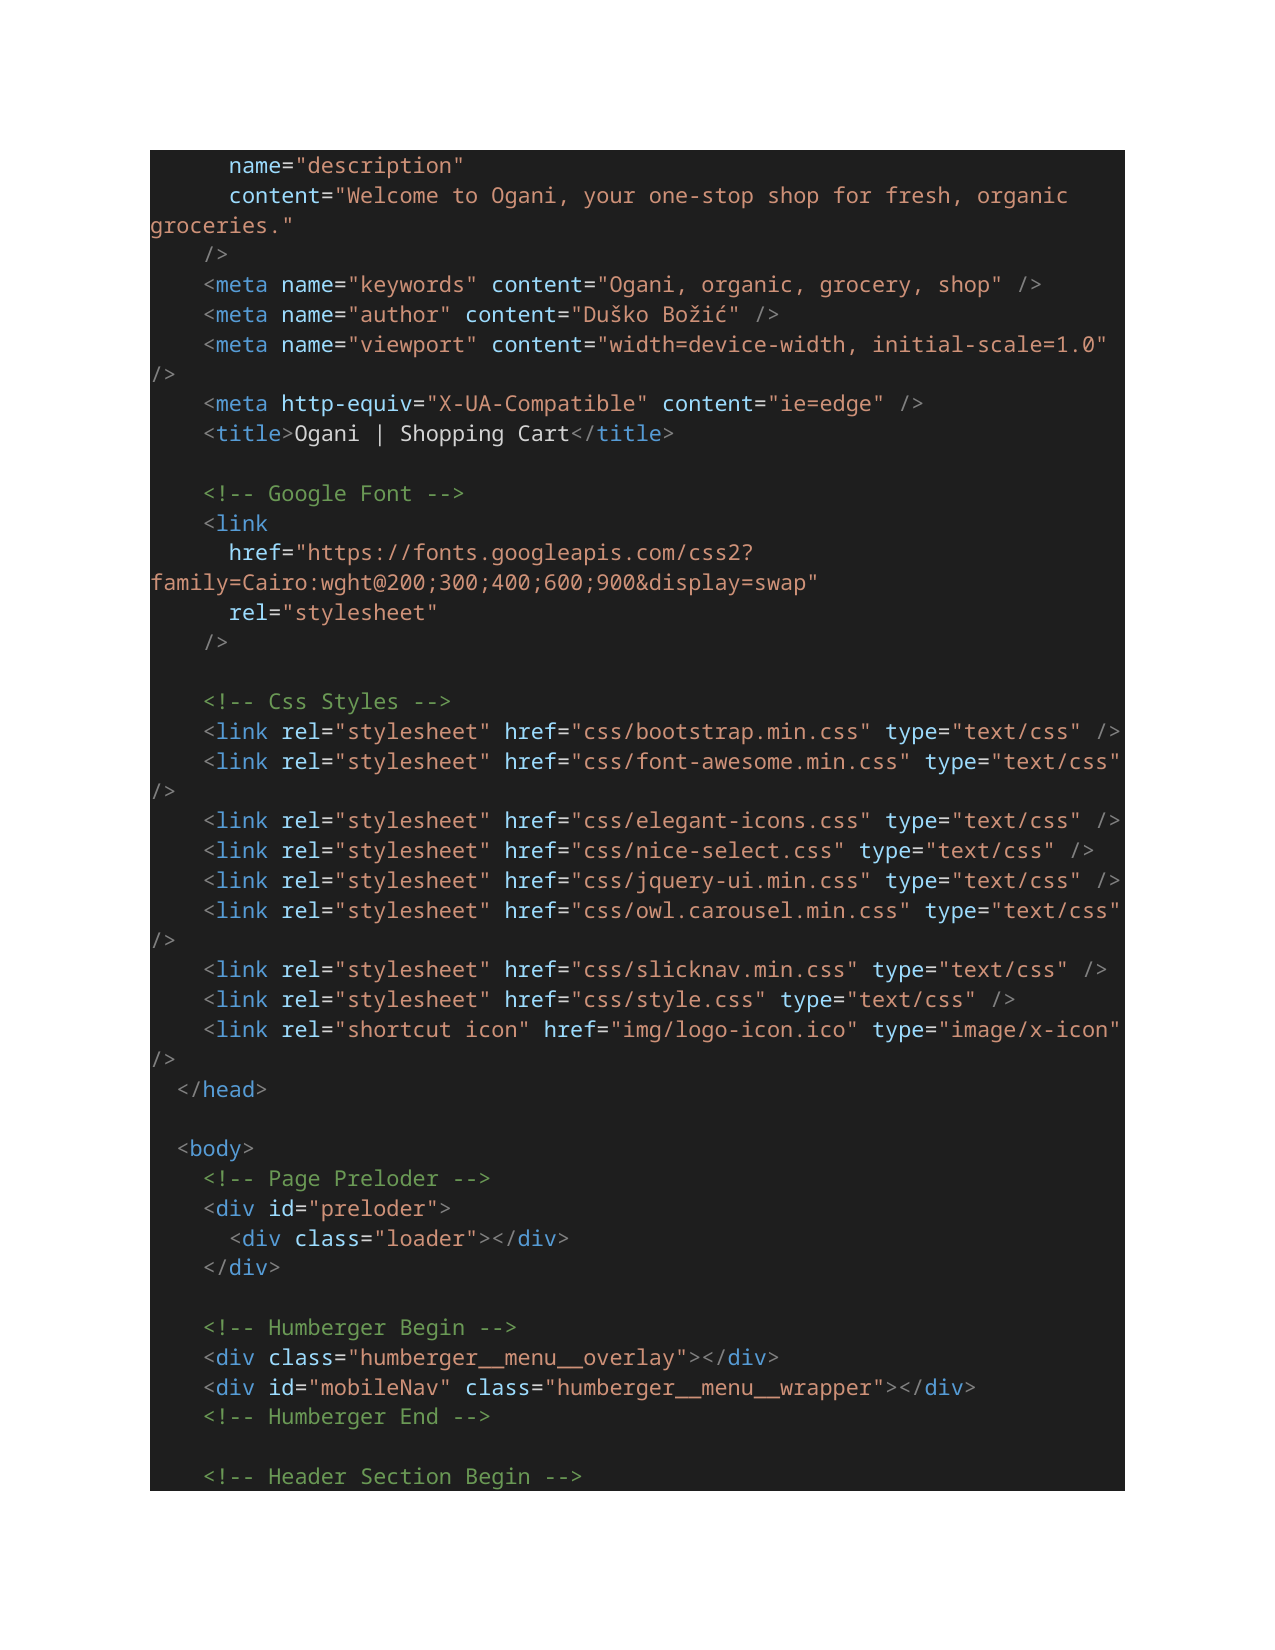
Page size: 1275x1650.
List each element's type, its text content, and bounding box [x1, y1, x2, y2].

text <meta name="author" content="Duško Božić" /> [150, 299, 1125, 329]
text <link rel="shortcut icon" href="img/logo-icon.ico" type="image/x-icon" /> [150, 1014, 1125, 1073]
text /> [150, 239, 1125, 269]
text <link rel="stylesheet" href="css/nice-select.css" type="text/css" /> [150, 835, 1125, 865]
text <!-- Google Font --> [150, 478, 1125, 507]
text rel="stylesheet" [150, 597, 1125, 627]
text <link rel="stylesheet" href="css/style.css" type="text/css" /> [150, 984, 1125, 1014]
text <div class="humberger__menu__overlay"></div> [150, 1342, 1125, 1371]
text <link rel="stylesheet" href="css/bootstrap.min.css" type="text/css" /> [150, 716, 1125, 746]
text <meta http-equiv="X-UA-Compatible" content="ie=edge" /> [150, 388, 1125, 418]
text <!-- Humberger End --> [150, 1401, 1125, 1431]
text <div class="loader"></div> [150, 1222, 1125, 1252]
text </div> [150, 1252, 1125, 1282]
text <!-- Humberger Begin --> [150, 1312, 1125, 1342]
text href="https://fonts.googleapis.com/css2?family=Cairo:wght@200;300;400;600;900&display=swap" [150, 537, 1125, 597]
text <div id="preloder"> [150, 1193, 1125, 1222]
text name="description" [150, 150, 1125, 180]
text <div id="mobileNav" class="humberger__menu__wrapper"></div> [150, 1371, 1125, 1401]
text <link [150, 507, 1125, 537]
text <meta name="viewport" content="width=device-width, initial-scale=1.0" /> [150, 329, 1125, 388]
text <body> [150, 1133, 1125, 1163]
text <link rel="stylesheet" href="css/font-awesome.min.css" type="text/css" /> [150, 746, 1125, 805]
text <link rel="stylesheet" href="css/jquery-ui.min.css" type="text/css" /> [150, 865, 1125, 895]
text <link rel="stylesheet" href="css/elegant-icons.css" type="text/css" /> [150, 805, 1125, 835]
text content="Welcome to Ogani, your one-stop shop for fresh, organic groceries." [150, 180, 1125, 239]
text <!-- Header Section Begin --> [150, 1461, 1125, 1491]
text <title>Ogani | Shopping Cart</title> [150, 418, 1125, 448]
text <!-- Css Styles --> [150, 686, 1125, 716]
text <link rel="stylesheet" href="css/slicknav.min.css" type="text/css" /> [150, 954, 1125, 984]
text <!-- Page Preloder --> [150, 1163, 1125, 1193]
text </head> [150, 1073, 1125, 1103]
text <meta name="keywords" content="Ogani, organic, grocery, shop" /> [150, 269, 1125, 299]
text /> [150, 627, 1125, 656]
text <link rel="stylesheet" href="css/owl.carousel.min.css" type="text/css" /> [150, 895, 1125, 954]
